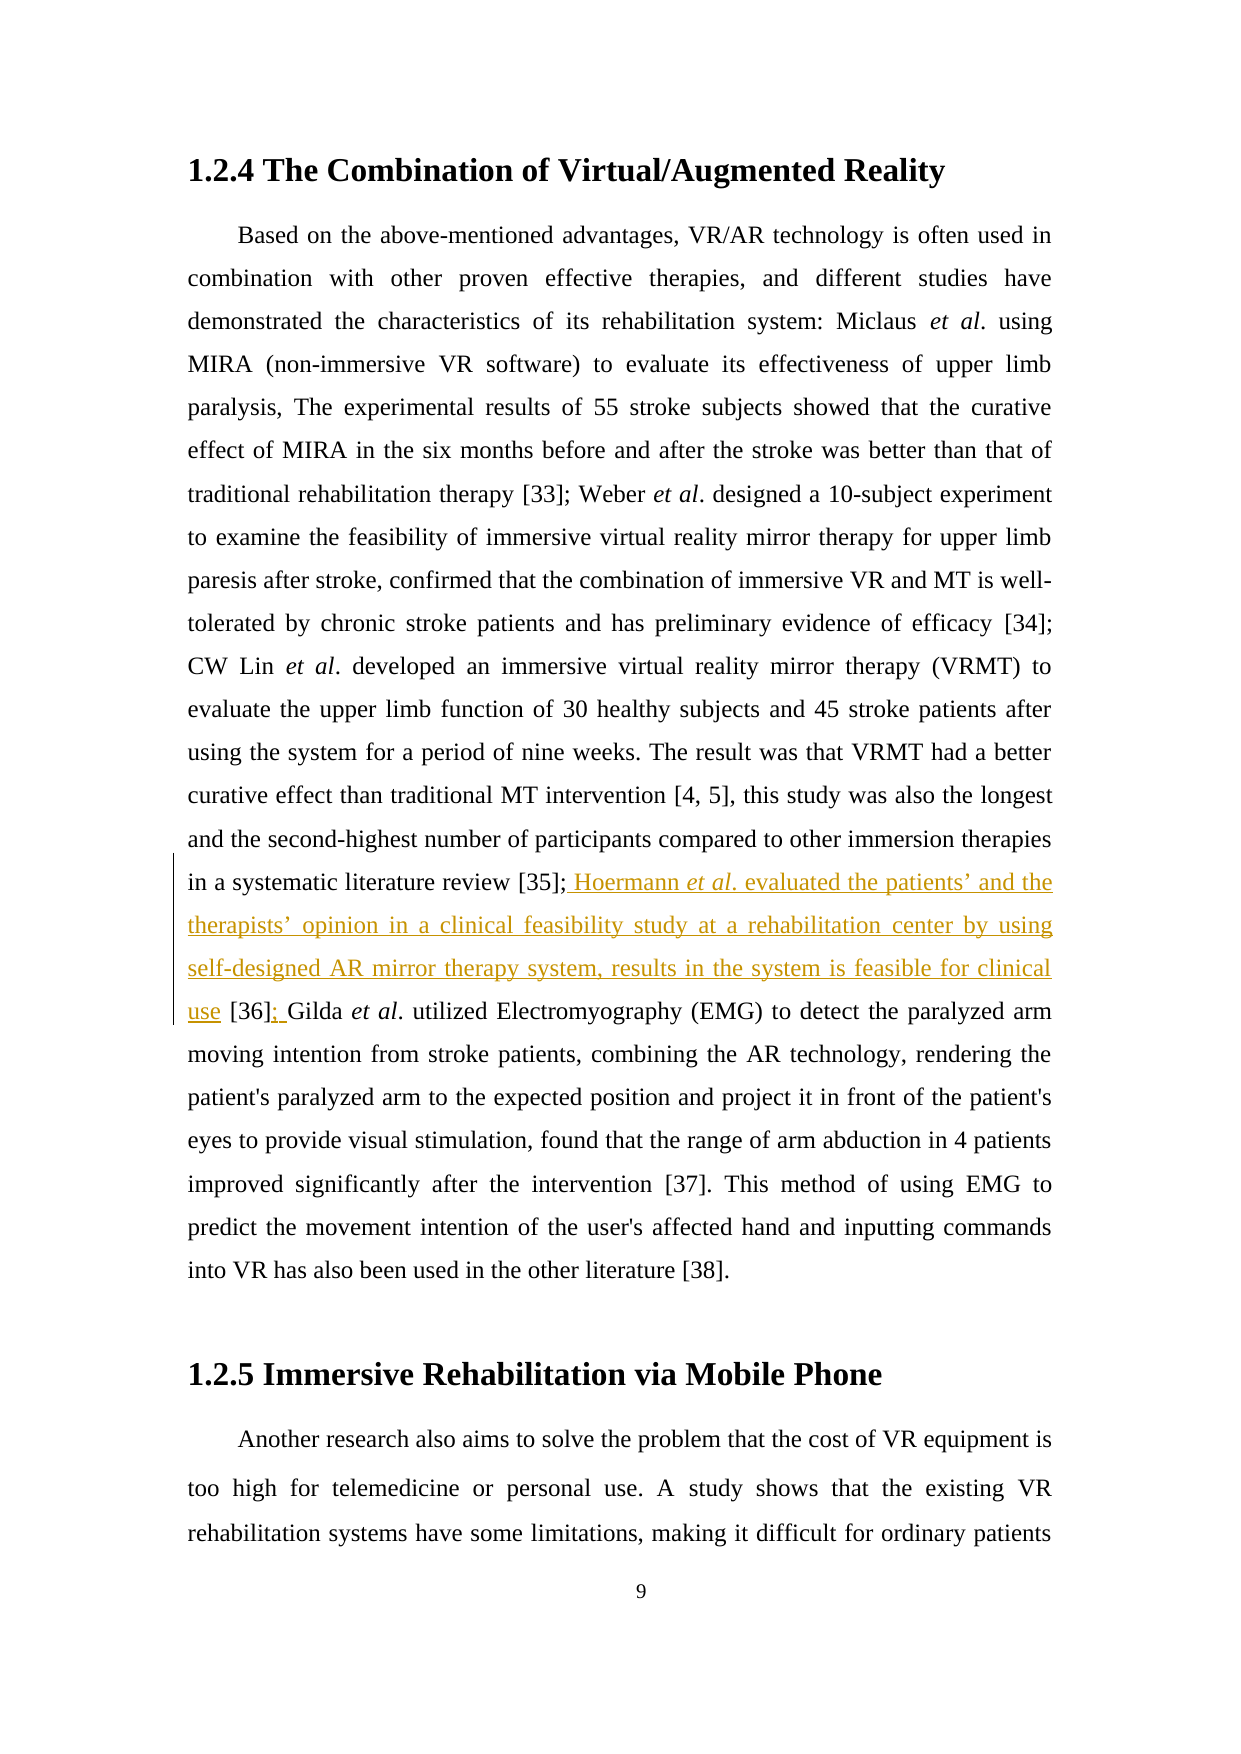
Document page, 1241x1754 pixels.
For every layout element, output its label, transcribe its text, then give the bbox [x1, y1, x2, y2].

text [187, 1424, 1053, 1547]
text Based on the above-mentioned advantages, VR/AR technology is often used in combination with other proven effective therapies, and different studies have demonstrated the characteristics of its rehabilitation system: Miclaus et al. using MIRA (non-immersive VR software) to evaluate its effectiveness of upper limb paralysis, The experimental results of 55 stroke subjects showed that the curative effect of MIRA in the six months before and after the stroke was better than that of traditional rehabilitation therapy [33]; Weber et al. designed a 10-subject experiment to examine the feasibility of immersive virtual reality mirror therapy for upper limb paresis after stroke, confirmed that the combination of immersive VR and MT is well-tolerated by chronic stroke patients and has preliminary evidence of efficacy [34]; CW Lin et al. developed an immersive virtual reality mirror therapy (VRMT) to evaluate the upper limb function of 30 healthy subjects and 45 stroke patients after using the system for a period of nine weeks. The result was that VRMT had a better curative effect than traditional MT intervention [4, 5], this study was also the longest and the second-highest number of participants compared to other immersion therapies in a systematic literature review [35]; [36]Gilda et al. utilized Electromyography (EMG) to detect the paralyzed arm moving intention from stroke patients, combining the AR technology, rendering the patient's paralyzed arm to the expected position and project it in front of the patient's eyes to provide visual stimulation, found that the range of arm abduction in 4 patients improved significantly after the intervention [37]. This method of using EMG to predict the movement intention of the user's affected hand and inputting commands into VR has also been used in the other literature [38]. [187, 220, 1053, 935]
subtitle 1.2.5 Immersive Rehabilitation via Mobile Phone [187, 1354, 1053, 1392]
text Based on the above-mentioned advantages, VR/AR technology is often used in combination with other proven effective therapies, and different studies have demonstrated the characteristics of its rehabilitation system: Miclaus et al. using MIRA (non-immersive VR software) to evaluate its effectiveness of upper limb paralysis, The experimental results of 55 stroke subjects showed that the curative effect of MIRA in the six months before and after the stroke was better than that of traditional rehabilitation therapy [33]; Weber et al. designed a 10-subject experiment to examine the feasibility of immersive virtual reality mirror therapy for upper limb paresis after stroke, confirmed that the combination of immersive VR and MT is well-tolerated by chronic stroke patients and has preliminary evidence of efficacy [34]; CW Lin et al. developed an immersive virtual reality mirror therapy (VRMT) to evaluate the upper limb function of 30 healthy subjects and 45 stroke patients after using the system for a period of nine weeks. The result was that VRMT had a better curative effect than traditional MT intervention [4, 5], this study was also the longest and the second-highest number of participants compared to other immersion therapies in a systematic literature review [35]; [36]Gilda et al. utilized Electromyography (EMG) to detect the paralyzed arm moving intention from stroke patients, combining the AR technology, rendering the patient's paralyzed arm to the expected position and project it in front of the patient's eyes to provide visual stimulation, found that the range of arm abduction in 4 patients improved significantly after the intervention [37]. This method of using EMG to predict the movement intention of the user's affected hand and inputting commands into VR has also been used in the other literature [38]. [187, 936, 1053, 1284]
subtitle 1.2.4 The Combination of Virtual/Augmented Reality [187, 150, 1053, 188]
